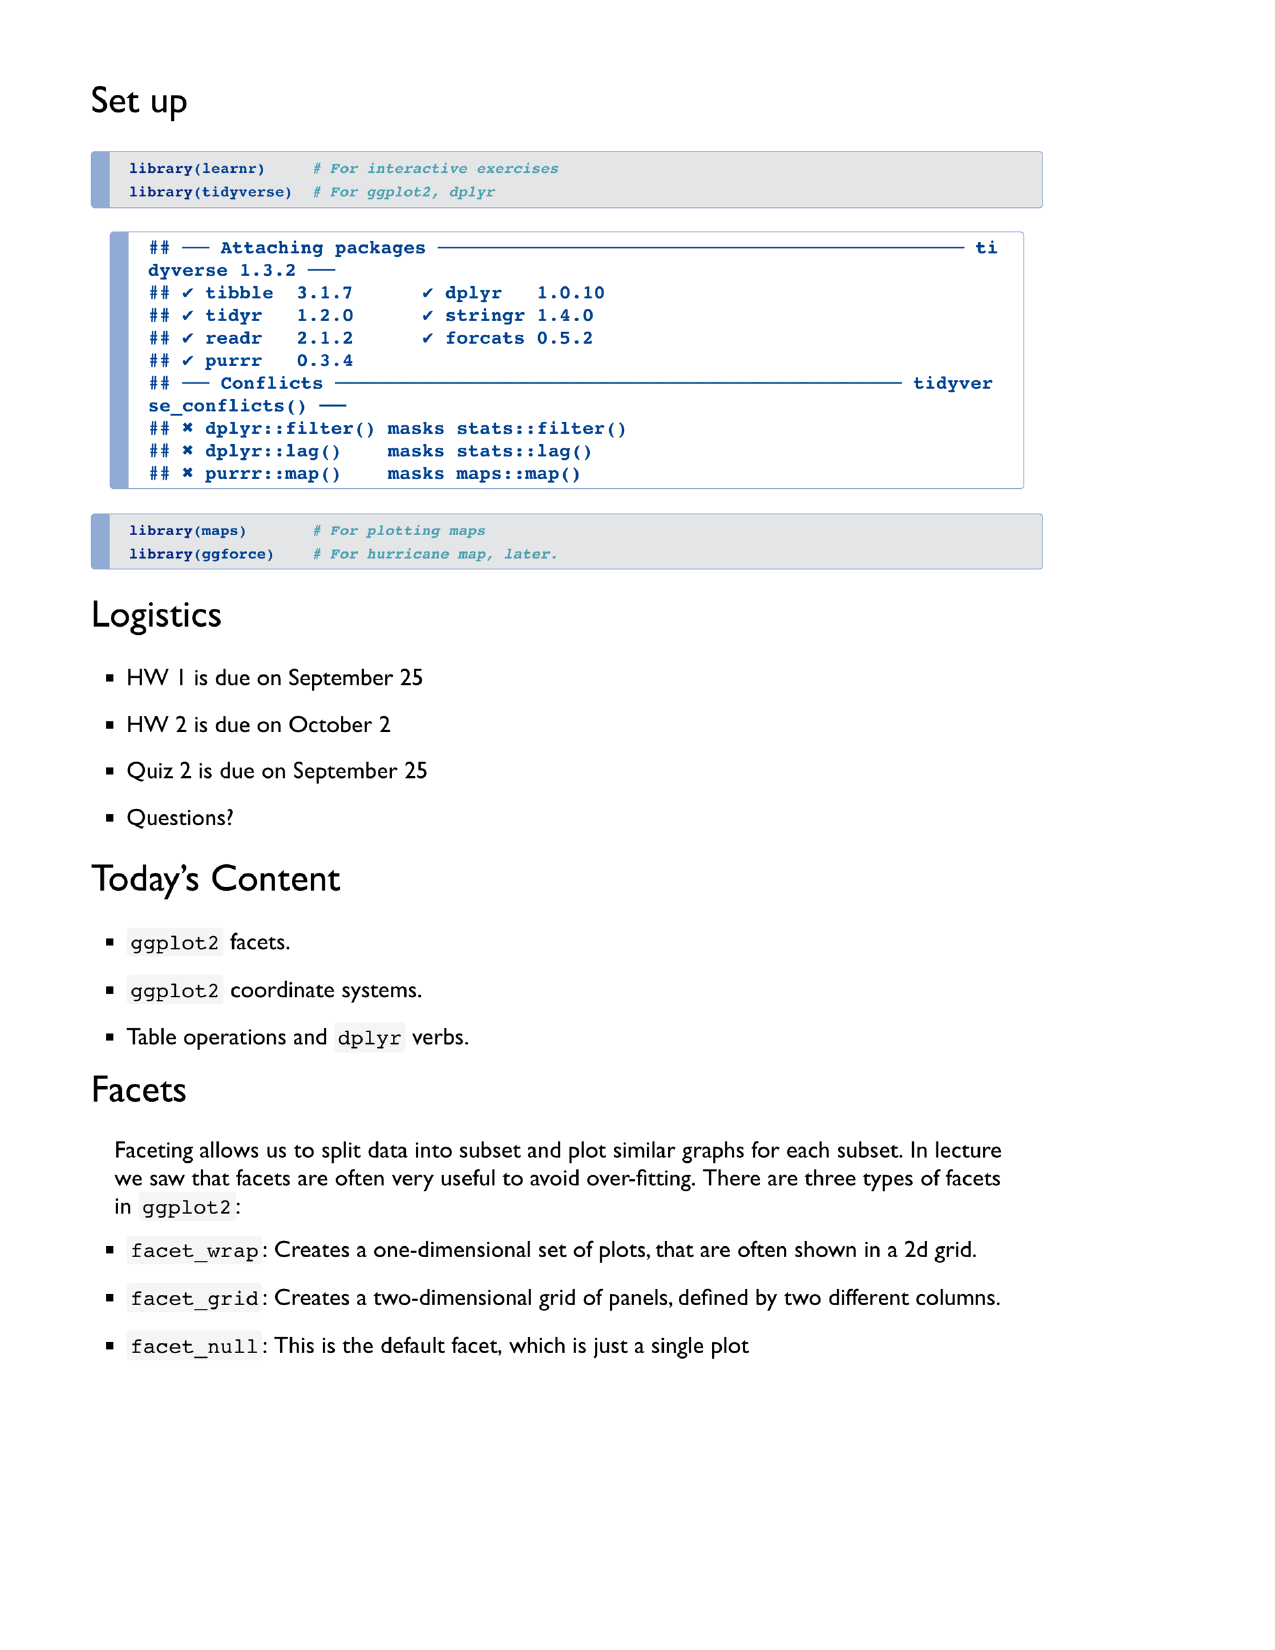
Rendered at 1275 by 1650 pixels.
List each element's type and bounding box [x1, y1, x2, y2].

picture [75, 75, 1050, 1370]
